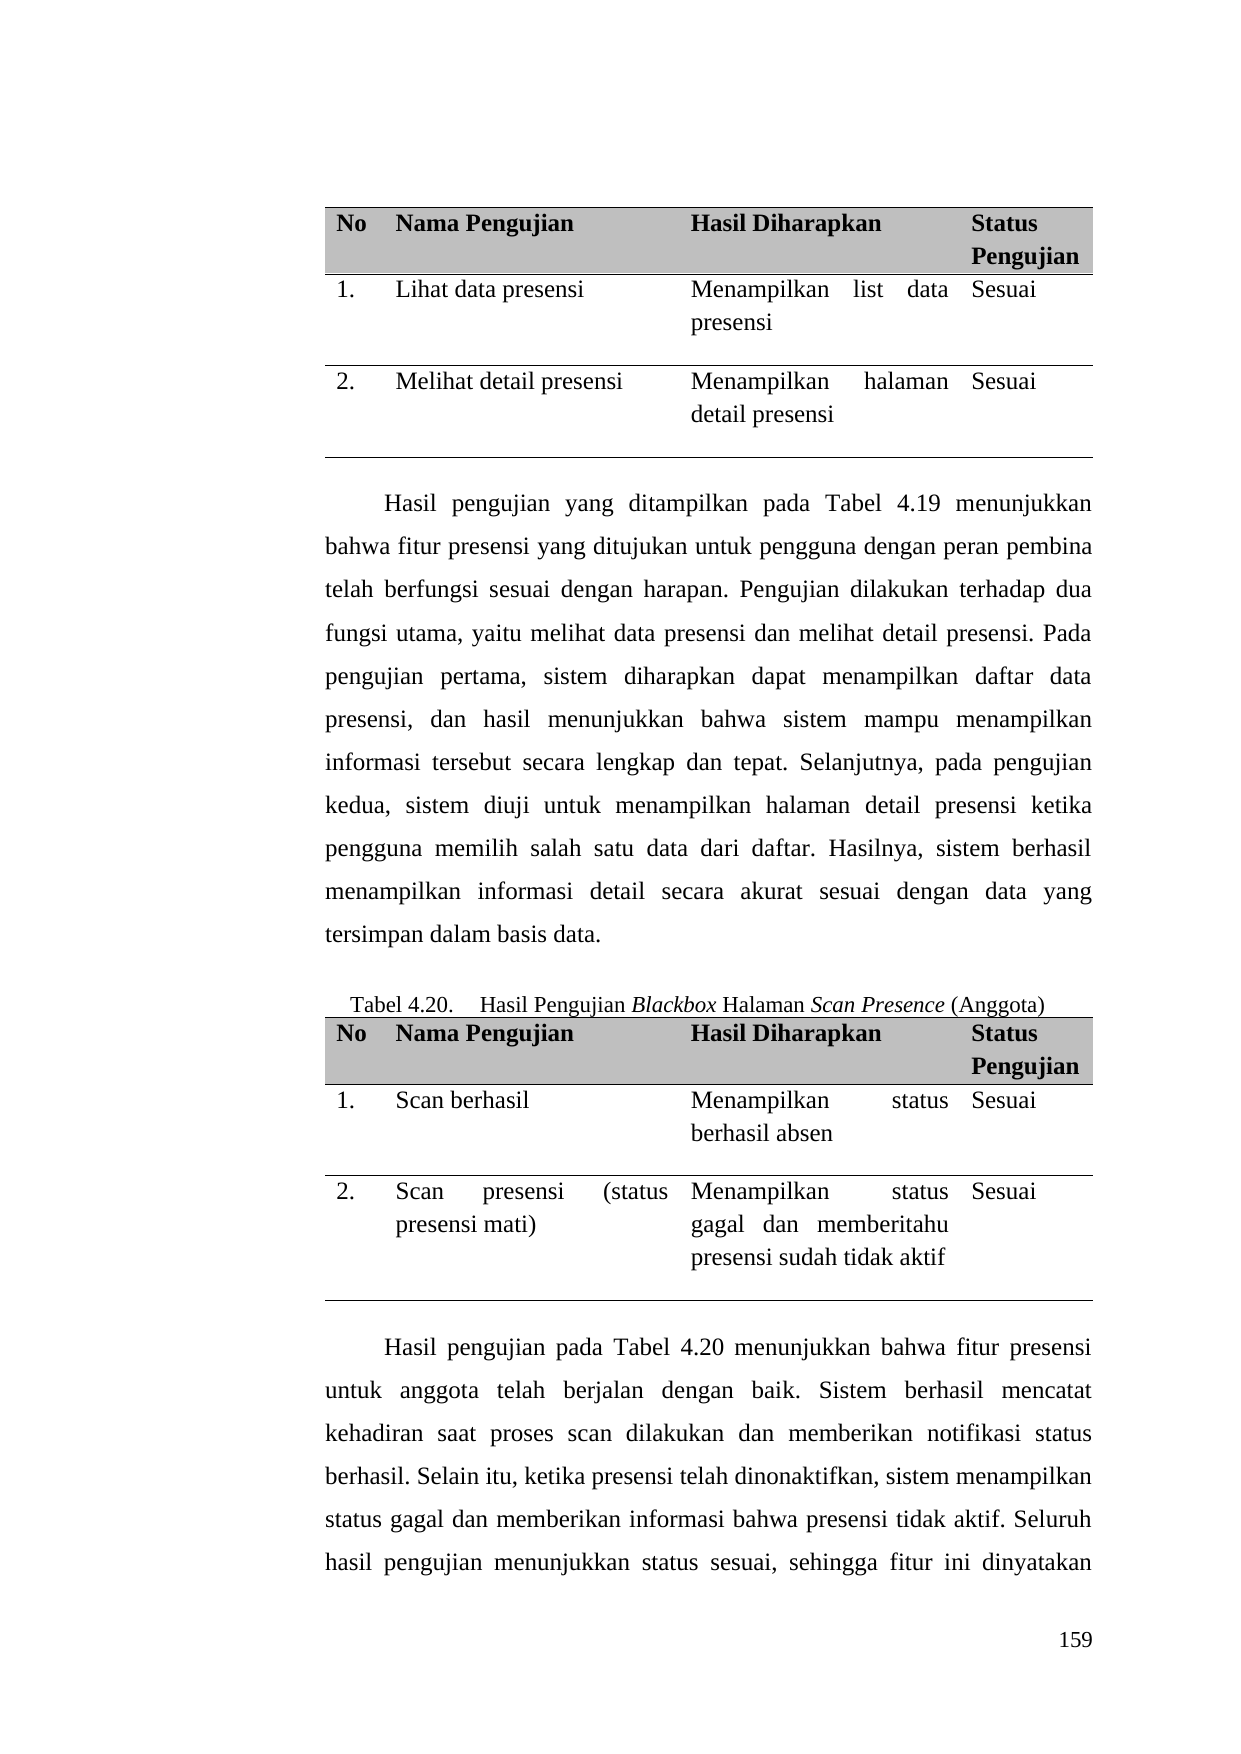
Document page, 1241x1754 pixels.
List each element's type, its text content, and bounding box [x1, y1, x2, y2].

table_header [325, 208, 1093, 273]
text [325, 1332, 1092, 1576]
text Hasil Pengujian Blackbox Halaman Scan Presence (Anggota) [302, 991, 1092, 1017]
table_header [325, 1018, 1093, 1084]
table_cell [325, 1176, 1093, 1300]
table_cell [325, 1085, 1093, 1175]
text Hasil pengujian yang ditampilkan pada Tabel 4.19 menunjukkan bahwa fitur presensi yang ditujukan untuk pengguna dengan peran pembina telah berfungsi sesuai dengan harapan. Pengujian dilakukan terhadap dua fungsi utama, yaitu melihat data presensi dan melihat detail presensi. Pada pengujian pertama, sistem diharapkan dapat menampilkan daftar data presensi, dan hasil menunjukkan bahwa sistem mampu menampilkan informasi tersebut secara lengkap dan tepat. Selanjutnya, pada pengujian kedua, sistem diuji untuk menampilkan halaman detail presensi ketika pengguna memilih salah satu data dari daftar. Hasilnya, sistem berhasil menampilkan informasi detail secara akurat sesuai dengan data yang tersimpan dalam basis data. [325, 488, 1092, 948]
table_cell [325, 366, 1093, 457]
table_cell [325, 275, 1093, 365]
